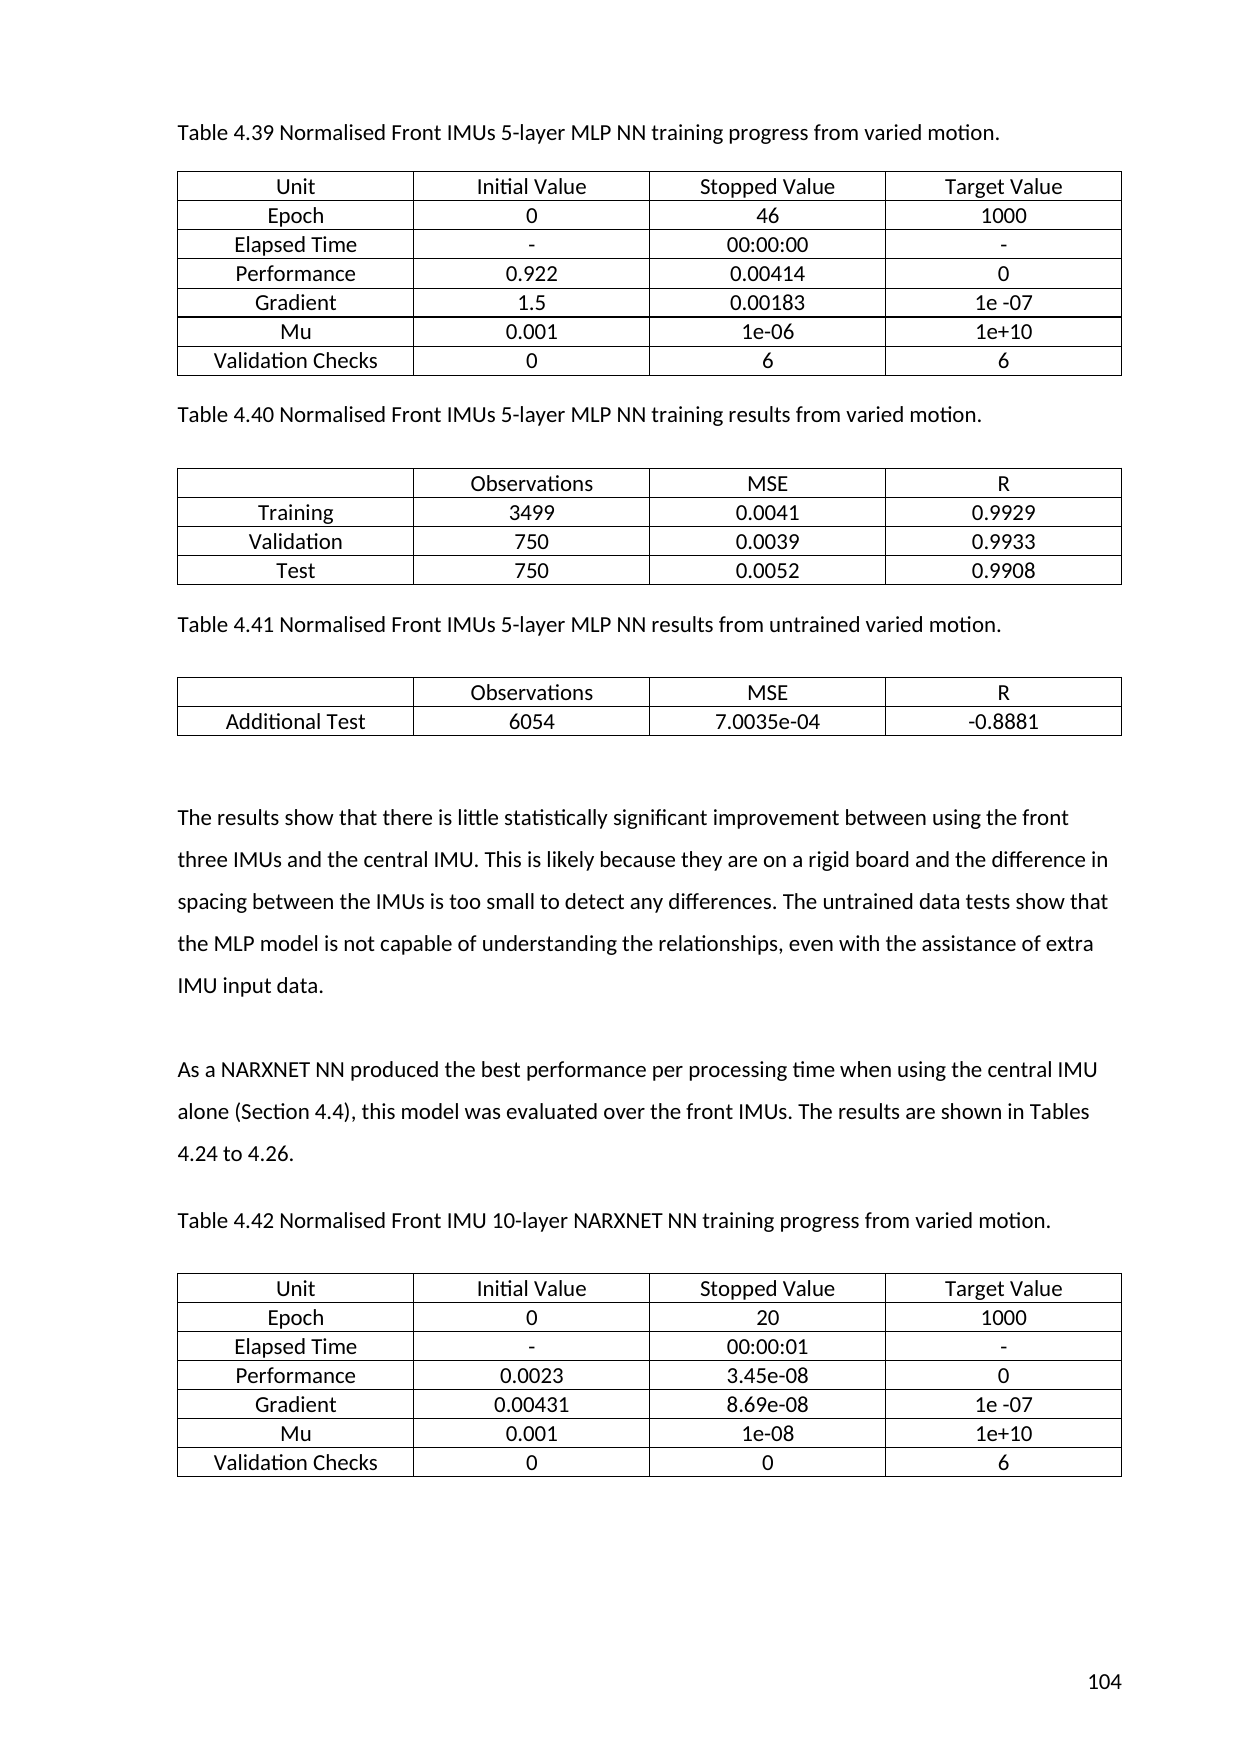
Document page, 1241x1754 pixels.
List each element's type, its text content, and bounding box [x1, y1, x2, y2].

table_cell 750 [414, 527, 649, 555]
table_cell Gradient [178, 1390, 413, 1418]
table_header Observations [414, 469, 649, 497]
table_header MSE [650, 678, 885, 706]
table_cell Validation Checks [178, 1448, 413, 1476]
table_cell 1e -07 [886, 289, 1121, 316]
table_header Target Value [886, 172, 1121, 200]
table_header Initial Value [414, 172, 649, 200]
table_cell - [886, 1332, 1121, 1360]
table_cell 0.001 [414, 1419, 649, 1447]
table_cell 6 [650, 347, 885, 374]
table_cell 3499 [414, 498, 649, 526]
table_header Observations [414, 678, 649, 706]
table_cell Training [178, 498, 413, 526]
table_cell 8.69e-08 [650, 1390, 885, 1418]
table_cell 1e+10 [886, 1419, 1121, 1447]
table_cell 6 [886, 347, 1121, 374]
table_cell 0.0052 [650, 556, 885, 584]
table_header Target Value [886, 1274, 1121, 1302]
table_header Stopped Value [650, 172, 885, 200]
table_cell Mu [178, 318, 413, 346]
table_cell 0.0039 [650, 527, 885, 555]
table_cell Epoch [178, 201, 413, 229]
table_cell 0.922 [414, 259, 649, 287]
table_cell Validation [178, 527, 413, 555]
table_cell 0 [414, 347, 649, 374]
table_cell 0 [414, 1448, 649, 1476]
table_cell Elapsed Time [178, 230, 413, 258]
table_cell Performance [178, 259, 413, 287]
table_cell -0.8881 [886, 707, 1121, 735]
table_cell Test [178, 556, 413, 584]
table_header [178, 678, 413, 706]
table_cell 0 [414, 1303, 649, 1331]
table_header Unit [178, 1274, 413, 1302]
table_cell 1.5 [414, 289, 649, 316]
table_cell Validation Checks [178, 347, 413, 374]
table_cell 1e-06 [650, 318, 885, 346]
table_header R [886, 469, 1121, 497]
table_header Initial Value [414, 1274, 649, 1302]
table_cell Mu [178, 1419, 413, 1447]
table_cell 0.00431 [414, 1390, 649, 1418]
table_cell 750 [414, 556, 649, 584]
table_cell 6054 [414, 707, 649, 735]
table_cell Additional Test [178, 707, 413, 735]
table_header R [886, 678, 1121, 706]
table_cell 1000 [886, 201, 1121, 229]
table_cell Epoch [178, 1303, 413, 1331]
table_cell 0.9908 [886, 556, 1121, 584]
text The results show that there is little statistically significant improvement between using the front three IMUs and the central IMU. This is likely because they are on a rigid board and the difference in spacing between the IMUs is too small to detect any differences. The untrained data tests show that the MLP model is not capable of understanding the relationships, even with the assistance of extra IMU input data. As a NARXNET NN produced the best performance per processing time when using the central IMU alone (Section 4.4), this model was evaluated over the front IMUs. The results are shown in Tables 4.24 to 4.26. [177, 803, 1122, 1167]
table_cell - [414, 230, 649, 258]
table_header [178, 469, 413, 497]
table_cell Elapsed Time [178, 1332, 413, 1360]
table_cell 1000 [886, 1303, 1121, 1331]
table_header Stopped Value [650, 1274, 885, 1302]
table_cell 0 [414, 201, 649, 229]
table_cell 00:00:01 [650, 1332, 885, 1360]
table_cell 0.0023 [414, 1361, 649, 1389]
table_header Unit [178, 172, 413, 200]
table_cell 7.0035e-04 [650, 707, 885, 735]
table_cell 1e -07 [886, 1390, 1121, 1418]
table_cell Performance [178, 1361, 413, 1389]
table_cell 6 [886, 1448, 1121, 1476]
table_cell 0 [650, 1448, 885, 1476]
table_cell Gradient [178, 289, 413, 316]
table_cell 1e+10 [886, 318, 1121, 346]
table_cell 3.45e-08 [650, 1361, 885, 1389]
table_cell 0.9929 [886, 498, 1121, 526]
table_header MSE [650, 469, 885, 497]
table_cell 1e-08 [650, 1419, 885, 1447]
table_cell 0.00183 [650, 289, 885, 316]
table_cell 00:00:00 [650, 230, 885, 258]
table_cell 0 [886, 259, 1121, 287]
table_cell 0 [886, 1361, 1121, 1389]
table_cell 20 [650, 1303, 885, 1331]
table_cell - [886, 230, 1121, 258]
table_cell 0.9933 [886, 527, 1121, 555]
table_cell 0.00414 [650, 259, 885, 287]
table_cell 0.0041 [650, 498, 885, 526]
table_cell 46 [650, 201, 885, 229]
table_cell - [414, 1332, 649, 1360]
table_cell 0.001 [414, 318, 649, 346]
